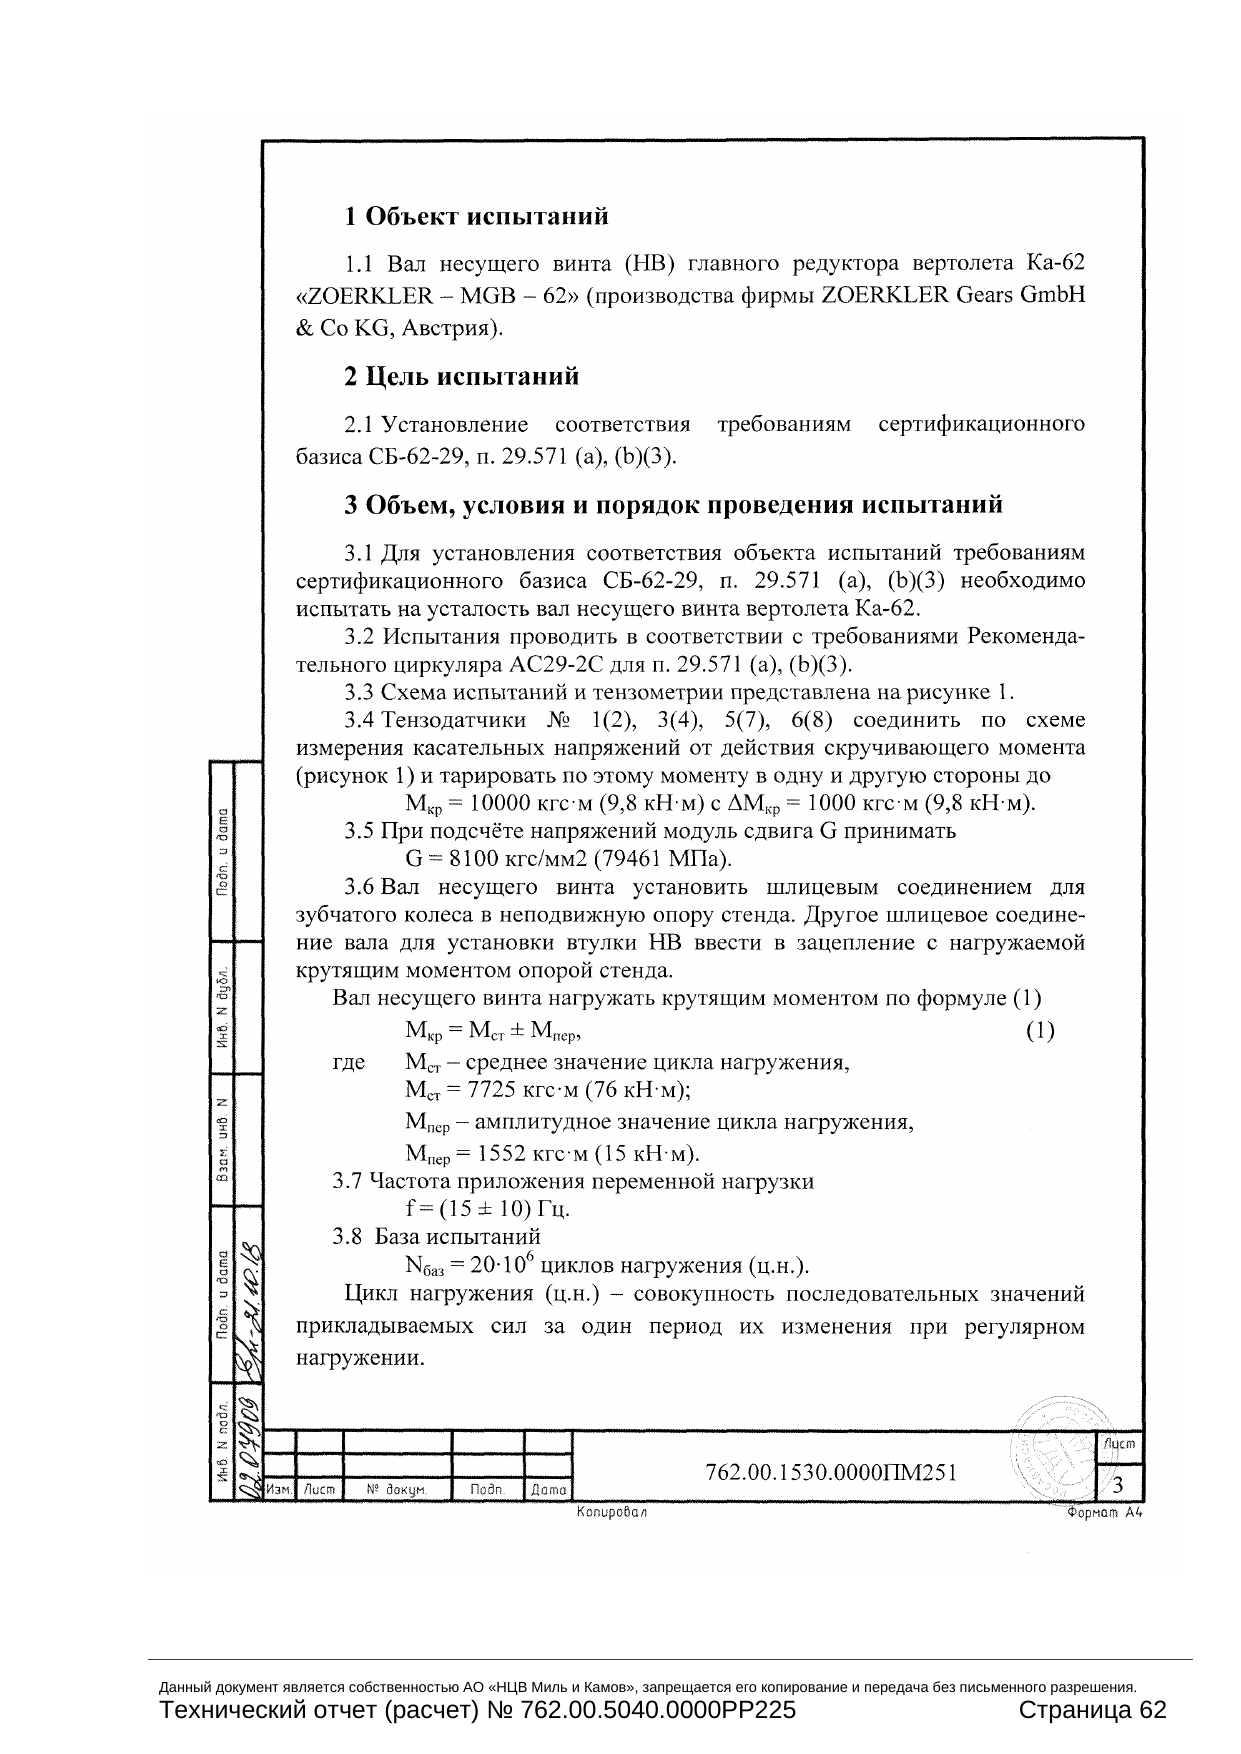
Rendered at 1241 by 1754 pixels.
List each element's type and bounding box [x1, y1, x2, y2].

picture [147, 112, 1181, 1574]
